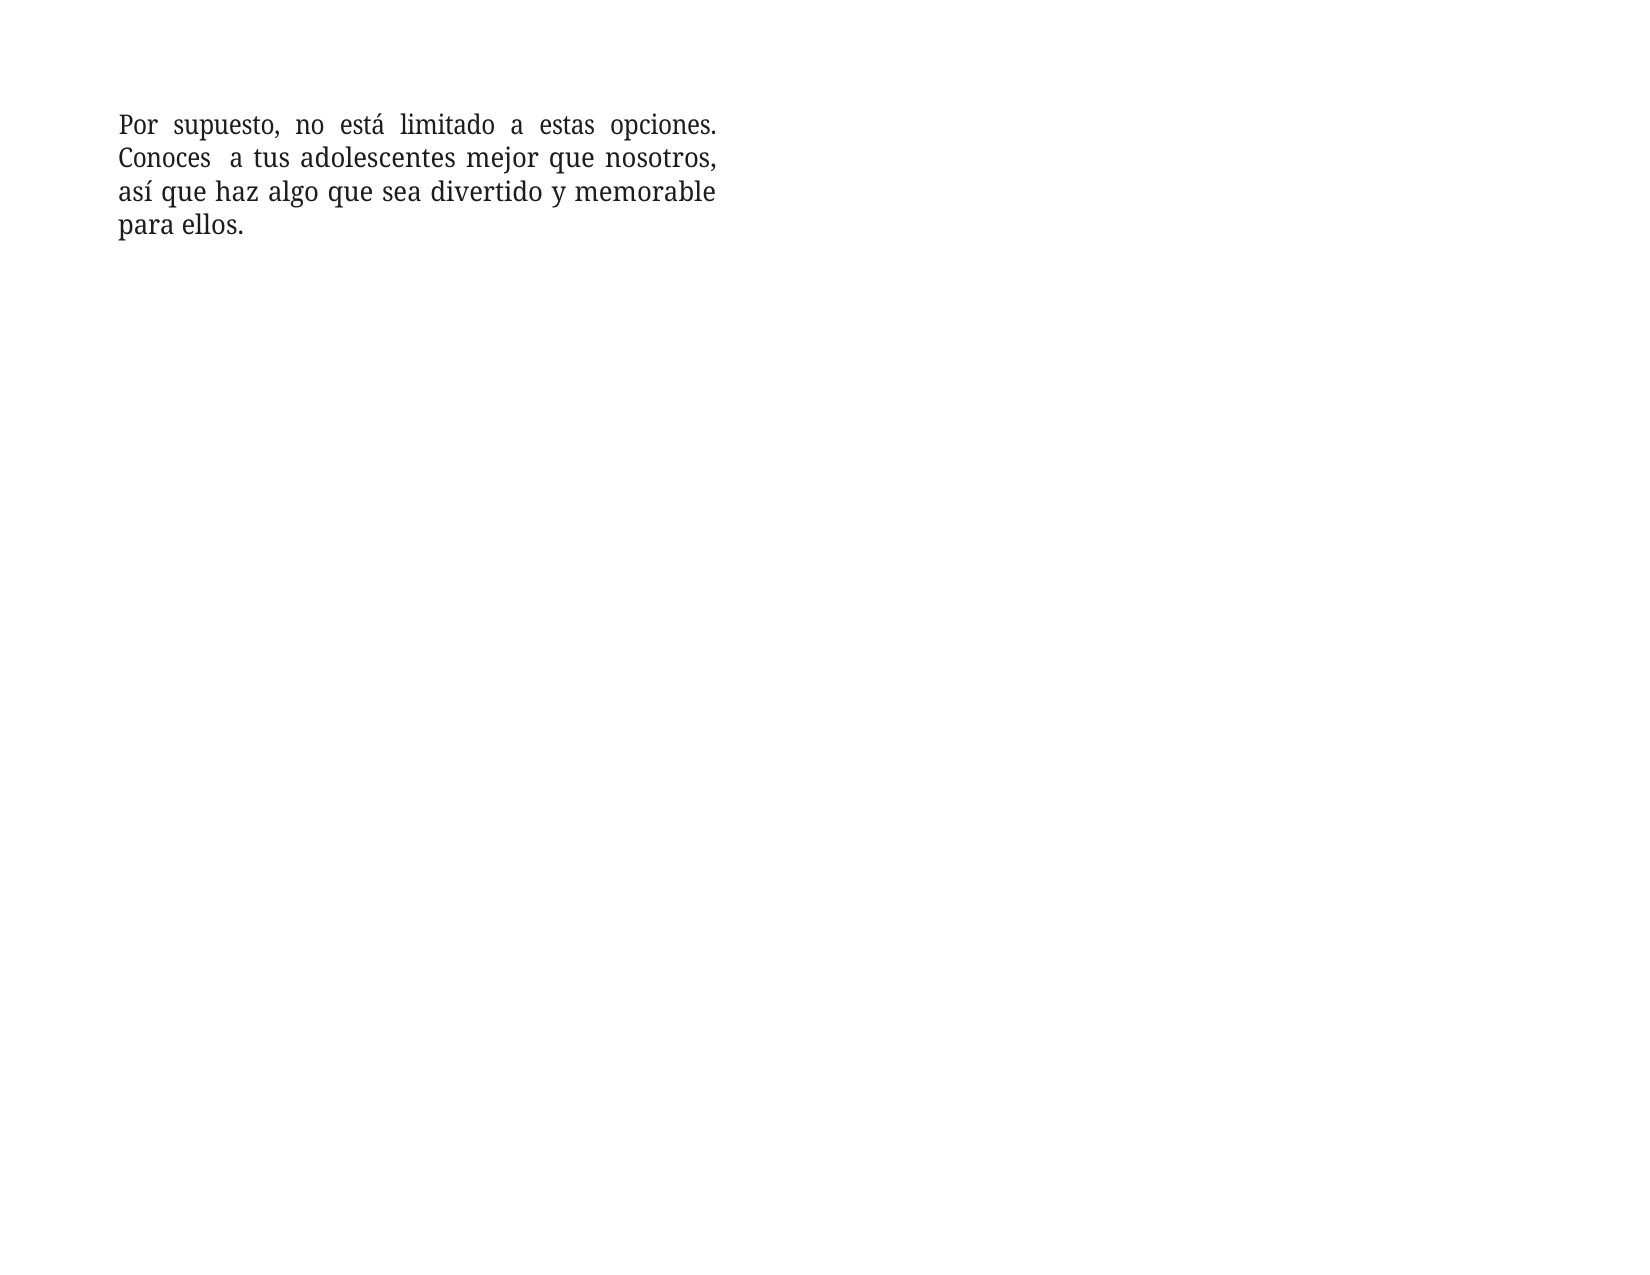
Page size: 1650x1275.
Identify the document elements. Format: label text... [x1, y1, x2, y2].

text Por supuesto, no está limitado a estas opciones. Conoces a tus adolescentes mejor que nosotros, así que haz algo que sea divertido y memorable para ellos. [118, 108, 717, 243]
